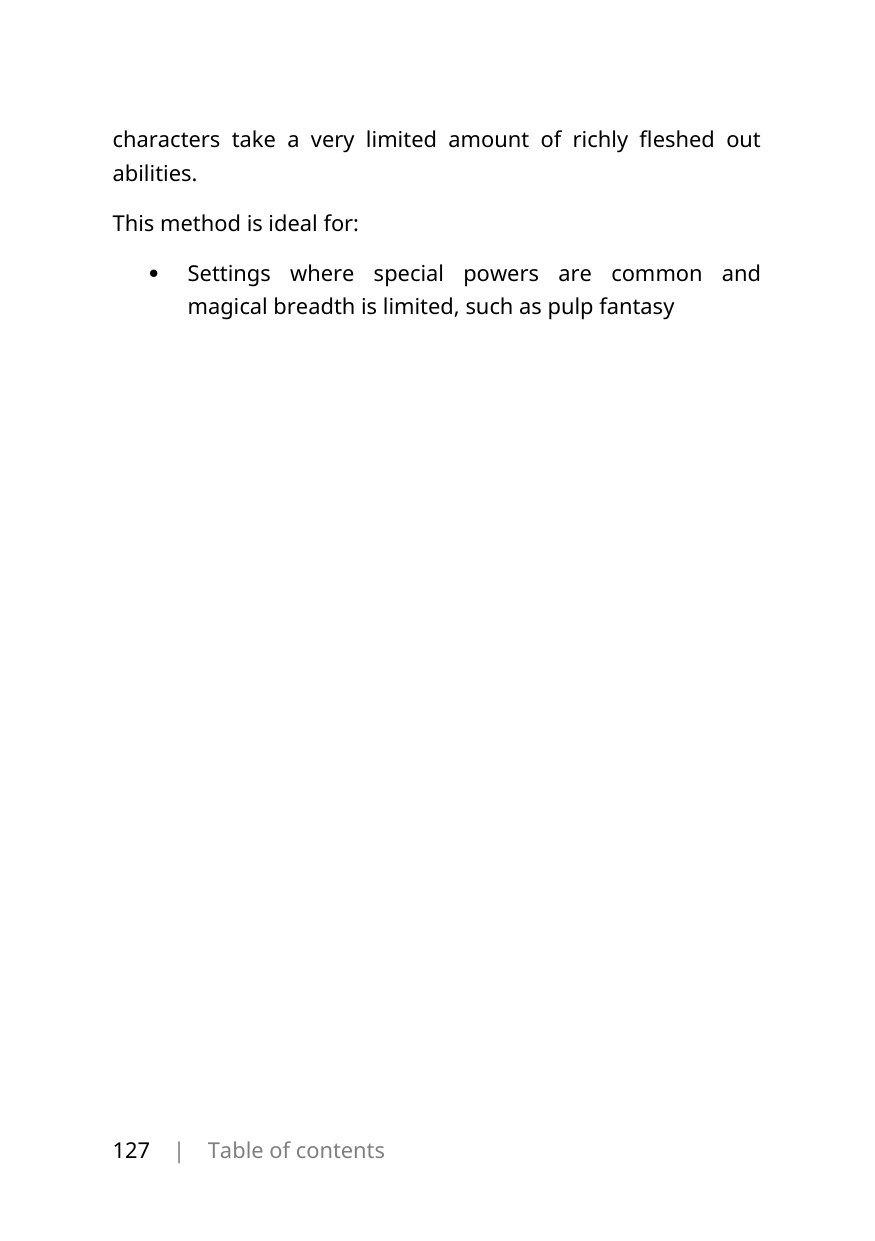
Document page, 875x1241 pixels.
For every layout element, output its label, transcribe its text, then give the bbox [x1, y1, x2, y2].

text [112, 124, 762, 187]
list Settings where special powers are common and magical breadth is limited, such as pulp fantasy [150, 258, 762, 321]
text This method is ideal for: [112, 208, 762, 237]
